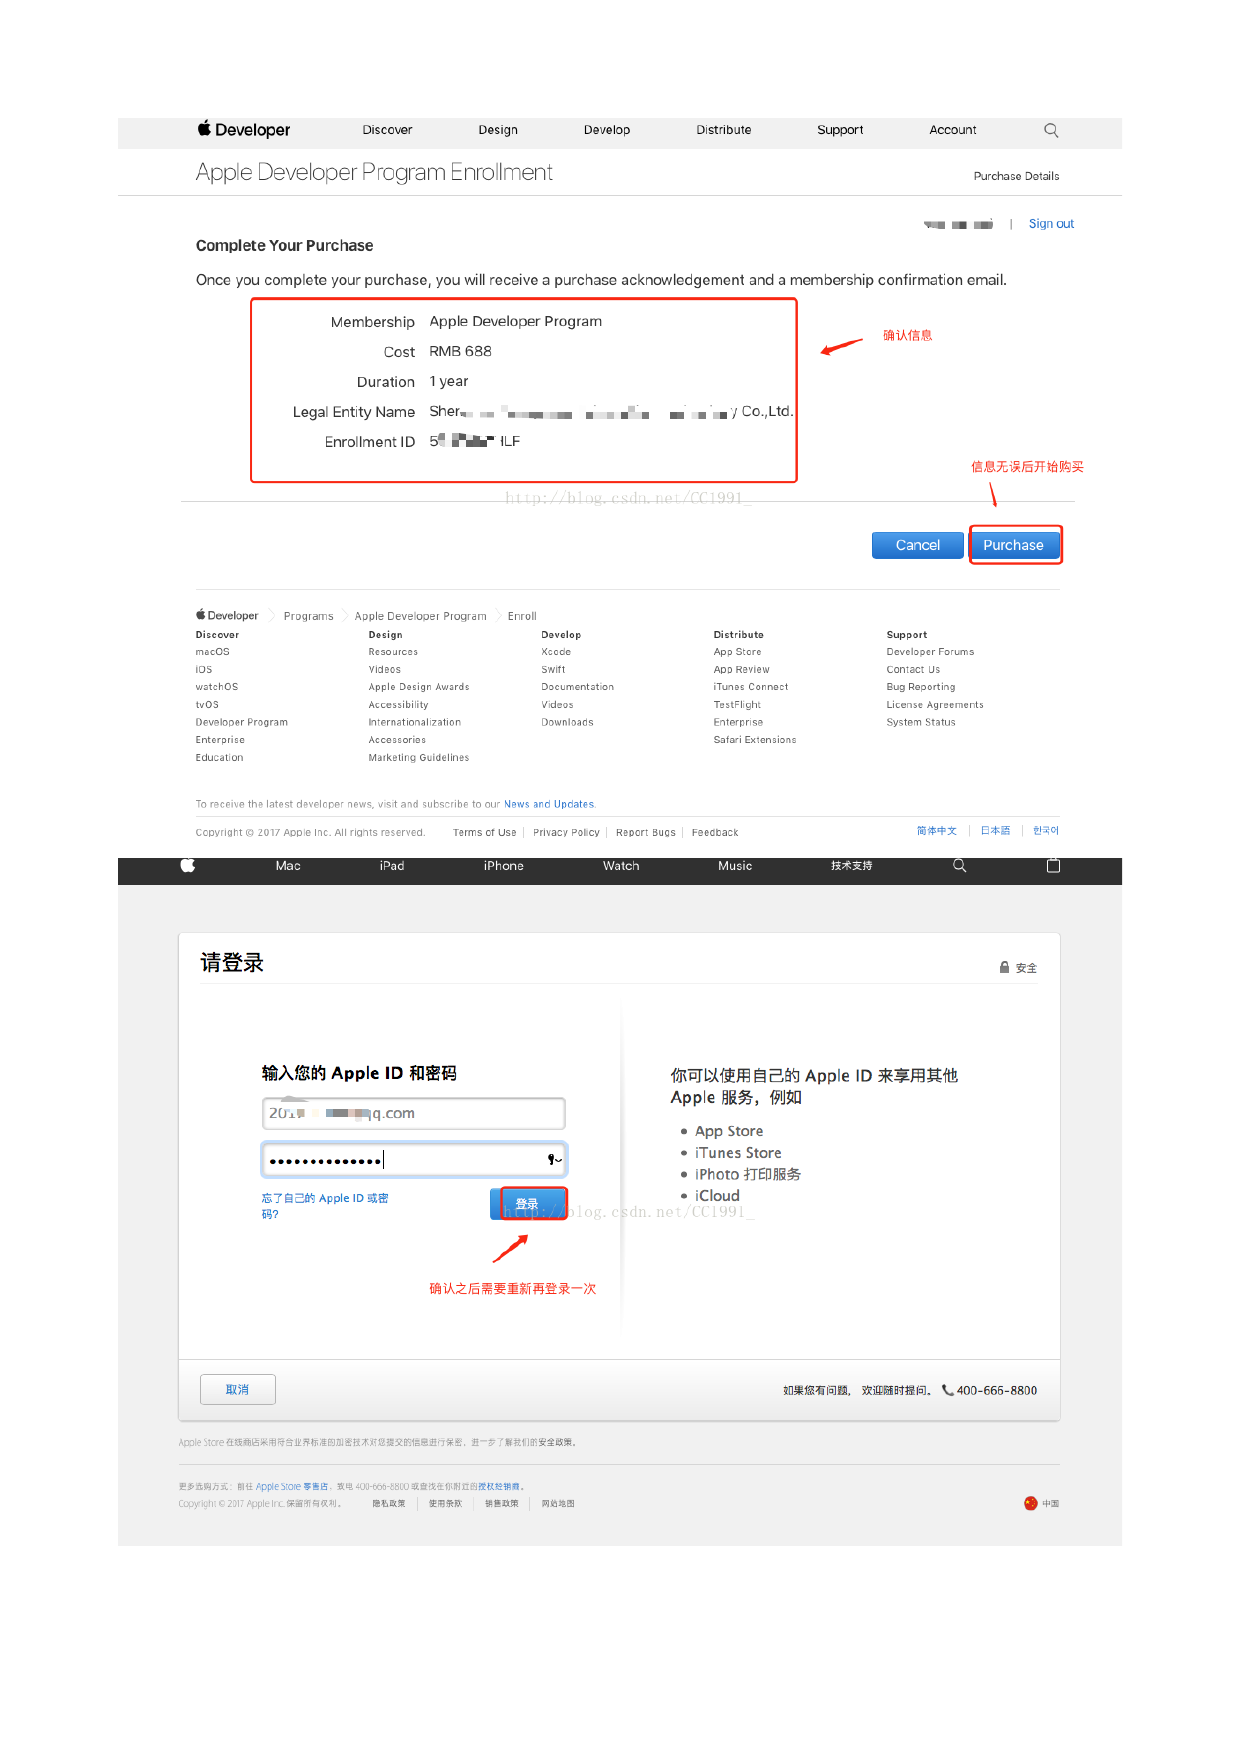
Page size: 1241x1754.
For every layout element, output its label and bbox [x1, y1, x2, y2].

picture [118, 118, 1123, 1546]
